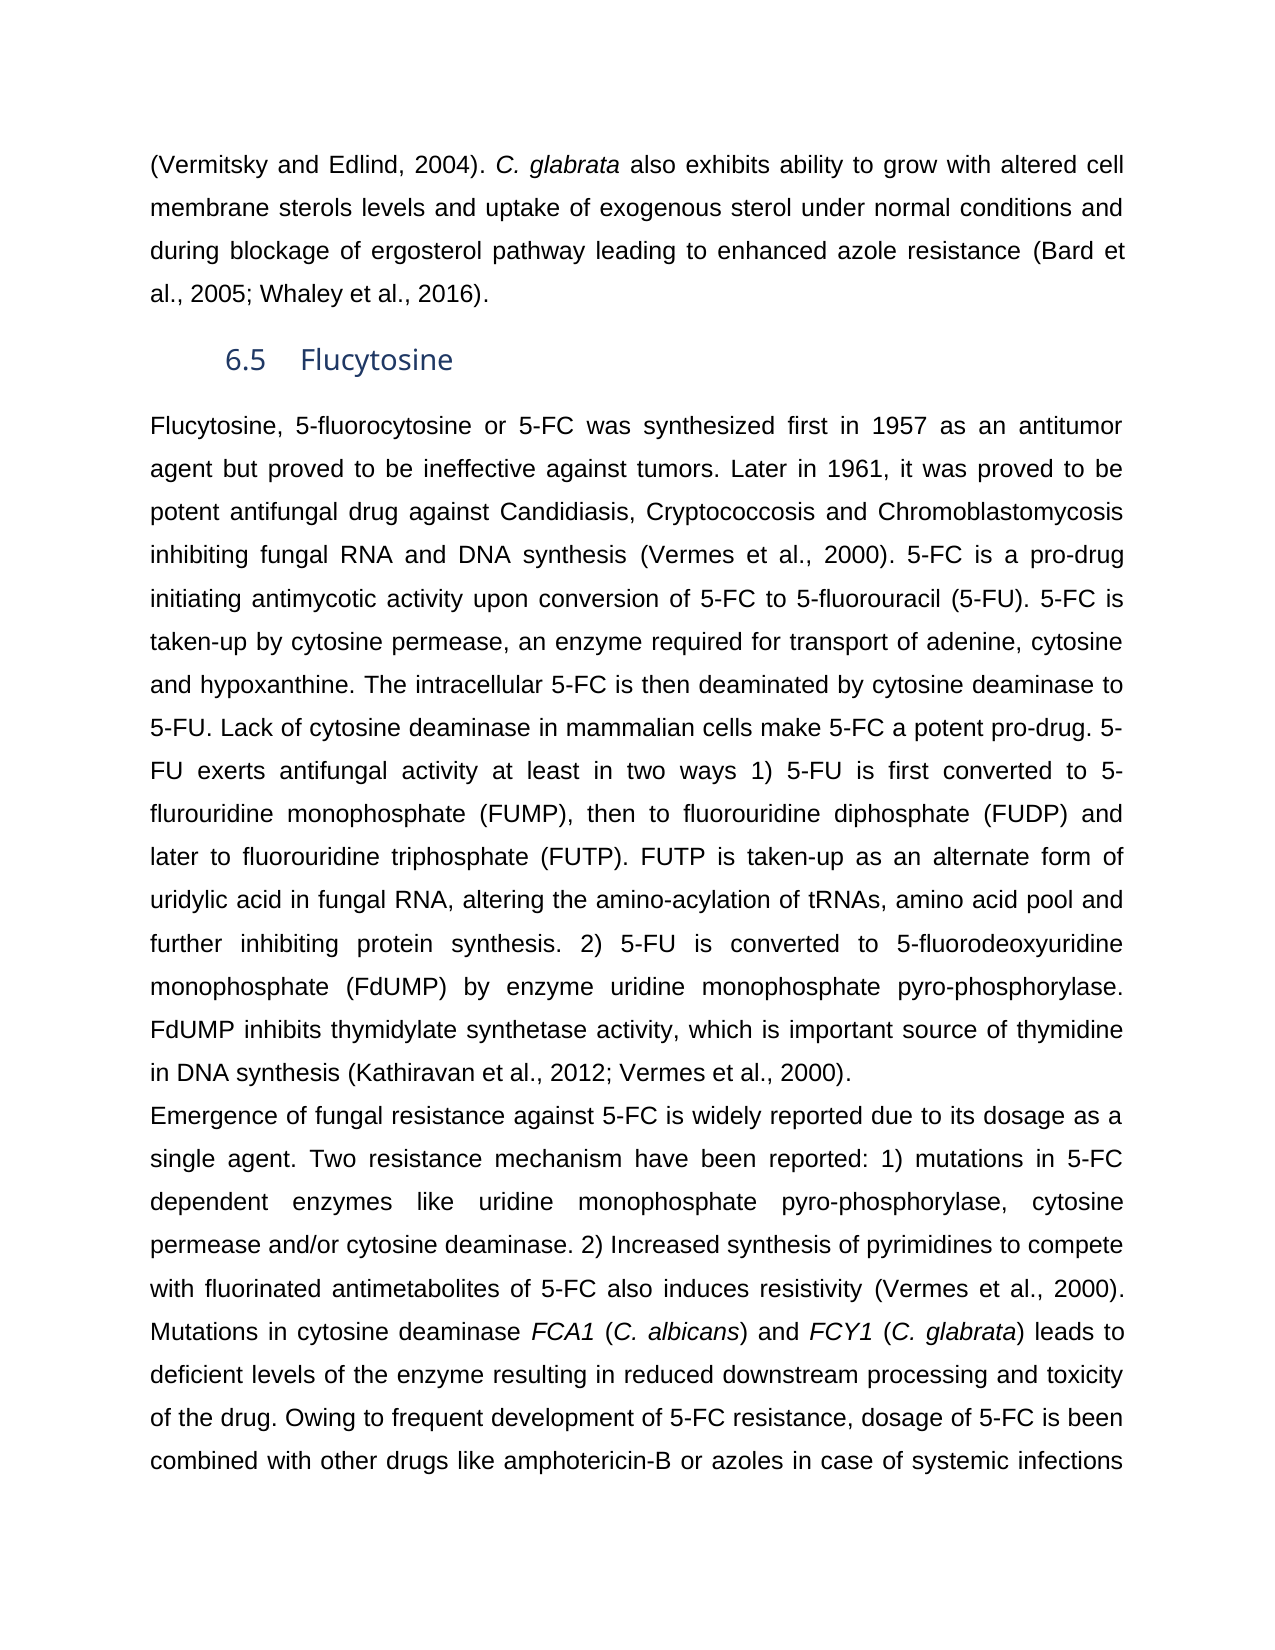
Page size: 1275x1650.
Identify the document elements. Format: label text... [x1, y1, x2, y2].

text Flucytosine, 5-fluorocytosine or 5-FC was synthesized first in 1957 as an antitumor agent but proved to be ineffective against tumors. Later in 1961, it was proved to be potent antifungal drug against Candidiasis, Cryptococcosis and Chromoblastomycosis inhibiting fungal RNA and DNA synthesis (Vermes et al., 2000). 5-FC is a pro-drug initiating antimycotic activity upon conversion of 5-FC to 5-fluorouracil (5-FU). 5-FC is taken-up by cytosine permease, an enzyme required for transport of adenine, cytosine and hypoxanthine. The intracellular 5-FC is then deaminated by cytosine deaminase to 5-FU. Lack of cytosine deaminase in mammalian cells make 5-FC a potent pro-drug. 5-FU exerts antifungal activity at least in two ways 1) 5-FU is first converted to 5-flurouridine monophosphate (FUMP), then to fluorouridine diphosphate (FUDP) and later to fluorouridine triphosphate (FUTP). FUTP is taken-up as an alternate form of uridylic acid in fungal RNA, altering the amino-acylation of tRNAs, amino acid pool and further inhibiting protein synthesis. 2) 5-FU is converted to 5-fluorodeoxyuridine monophosphate (FdUMP) by enzyme uridine monophosphate pyro-phosphorylase. FdUMP inhibits thymidylate synthetase activity, which is important source of thymidine in DNA synthesis (Kathiravan et al., 2012; Vermes et al., 2000). [150, 411, 1125, 1087]
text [150, 150, 1125, 308]
list Flucytosine [225, 339, 1125, 379]
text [150, 1101, 1125, 1475]
